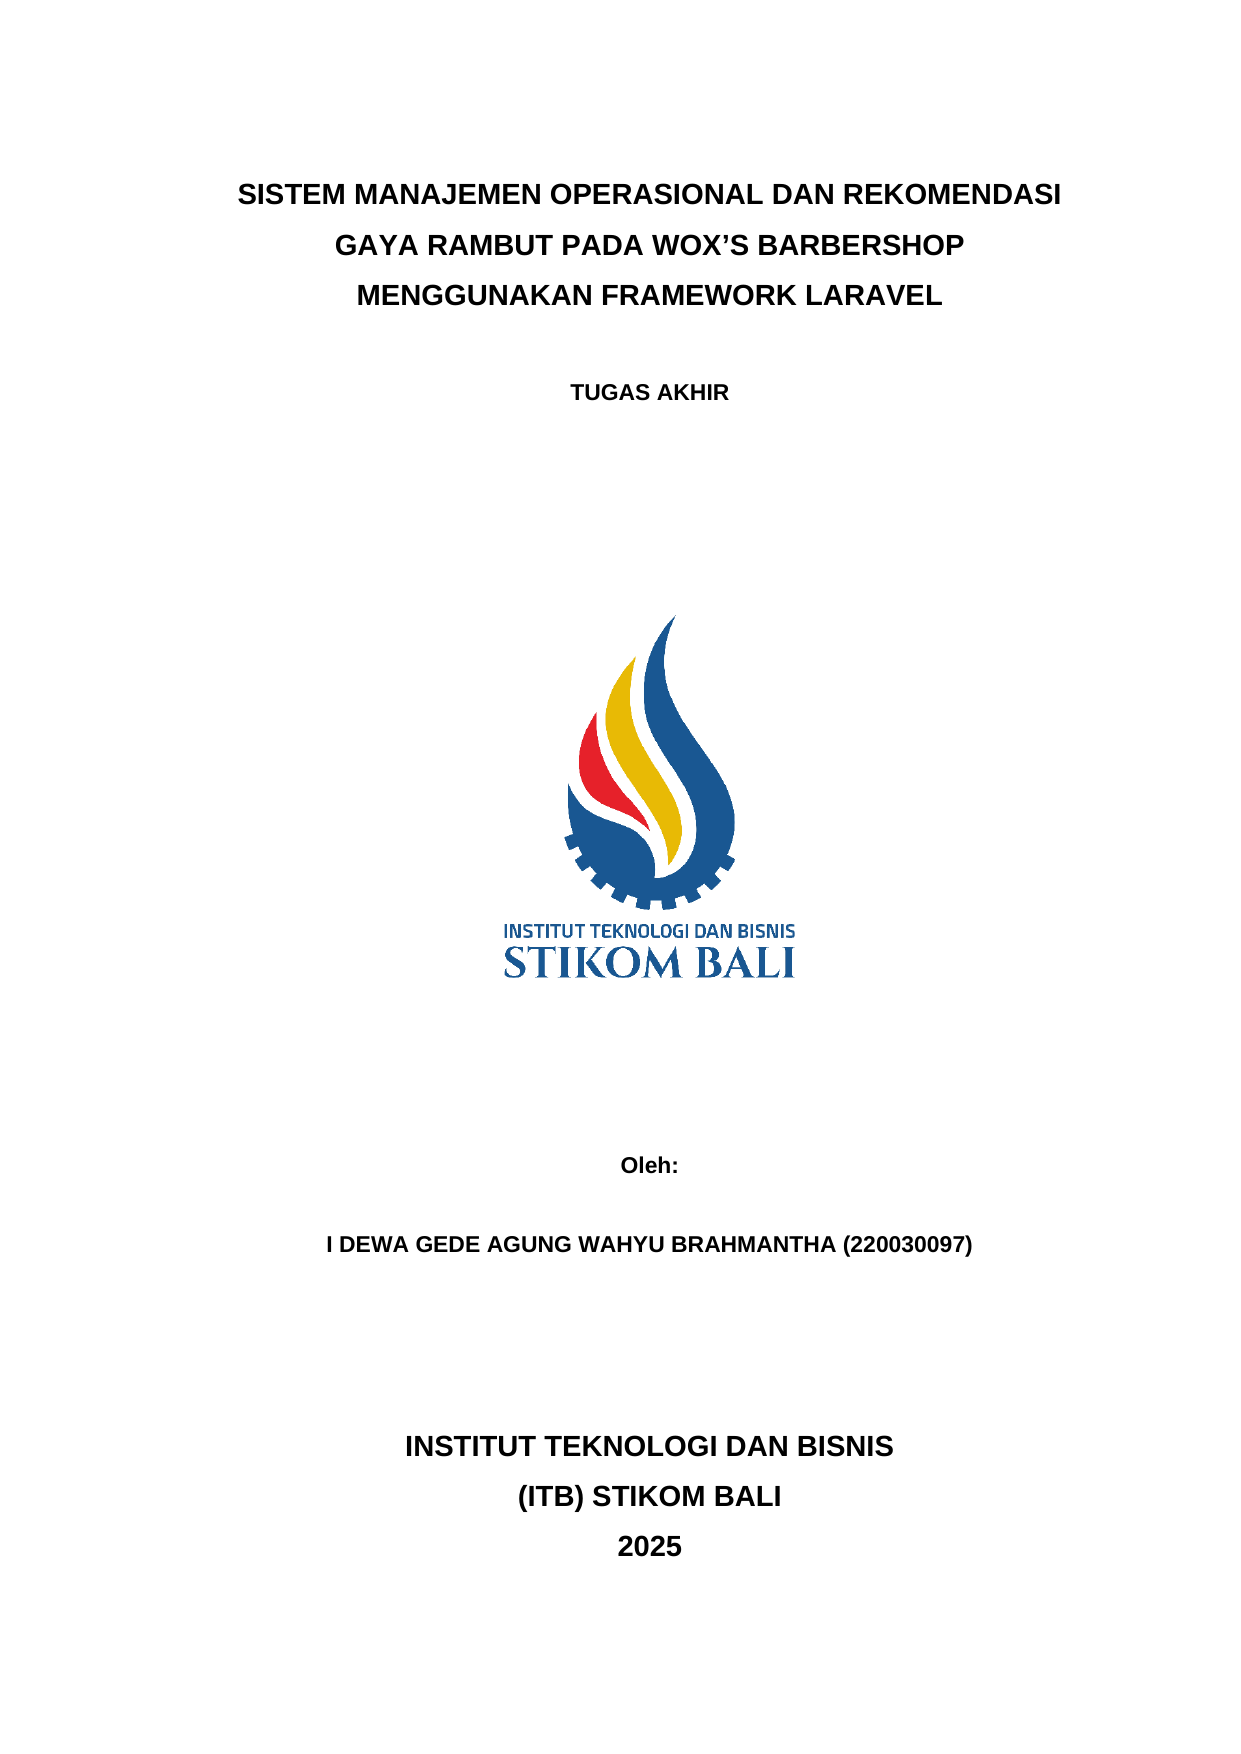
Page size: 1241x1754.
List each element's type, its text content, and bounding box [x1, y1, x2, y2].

text (ITB) STIKOM BALI [236, 1479, 1063, 1513]
text Oleh: [236, 1152, 1063, 1179]
text 2025 [236, 1529, 1063, 1563]
text INSTITUT TEKNOLOGI DAN BISNIS [236, 1429, 1063, 1462]
text SISTEM MANAJEMEN OPERASIONAL DAN REKOMENDASI GAYA RAMBUT PADA WOX’S BARBERSHOP MENGGUNAKAN FRAMEWORK LARAVEL [236, 177, 1063, 311]
text I DEWA GEDE AGUNG WAHYU BRAHMANTHA (220030097) [236, 1231, 1063, 1258]
text TUGAS AKHIR [236, 378, 1063, 405]
picture [504, 615, 795, 978]
